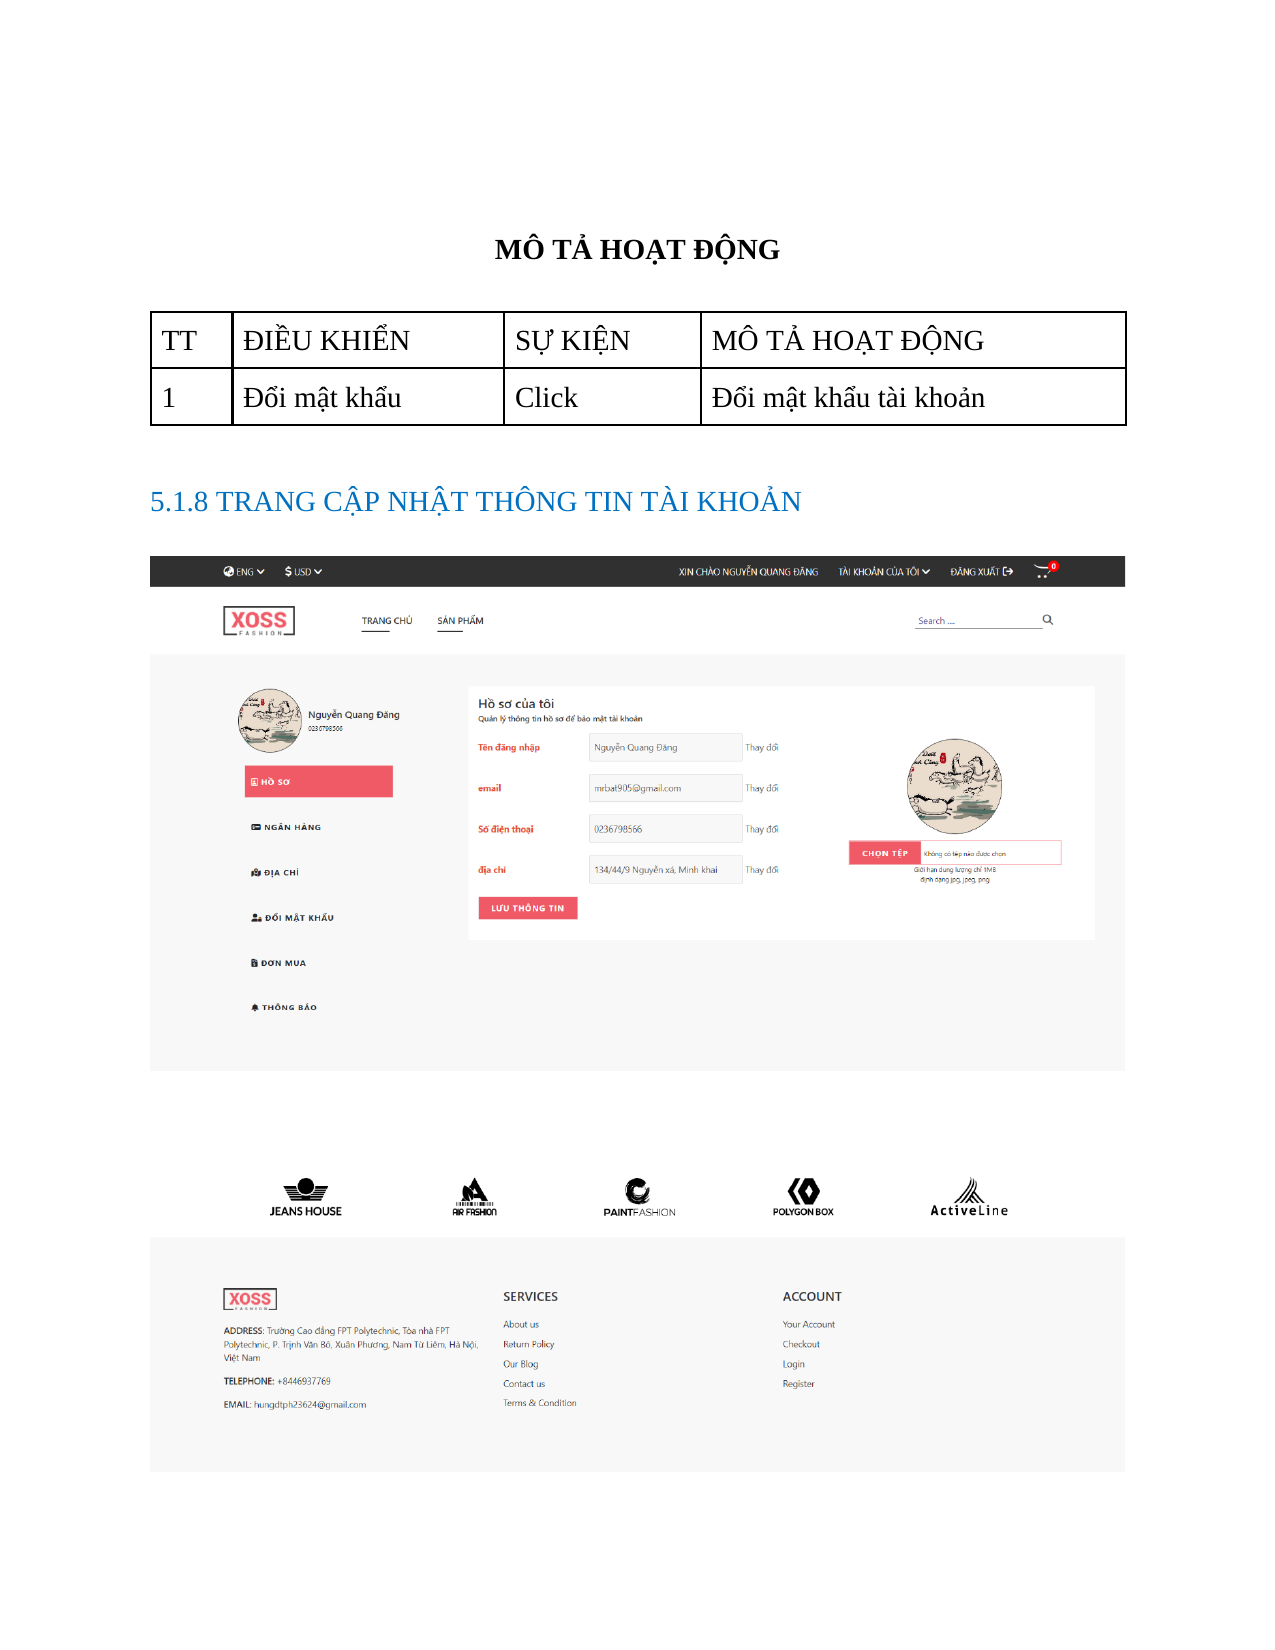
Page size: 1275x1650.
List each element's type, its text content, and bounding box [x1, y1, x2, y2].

table_cell Click [505, 369, 700, 424]
table_header ĐIỀU KHIỂN [234, 313, 503, 367]
table_cell Đổi mật khẩu tài khoản [702, 369, 1125, 424]
table_cell Đổi mật khẩu [234, 369, 503, 424]
table_cell 1 [152, 369, 231, 424]
picture [150, 556, 1125, 1472]
table_header SỰ KIỆN [505, 313, 700, 367]
table_header MÔ TẢ HOẠT ĐỘNG [702, 313, 1125, 367]
text MÔ TẢ HOẠT ĐỘNG [150, 232, 1125, 265]
subtitle 5.1.8 TRANG CẬP NHẬT THÔNG TIN TÀI KHOẢN [150, 484, 1125, 517]
table_header TT [152, 313, 231, 367]
